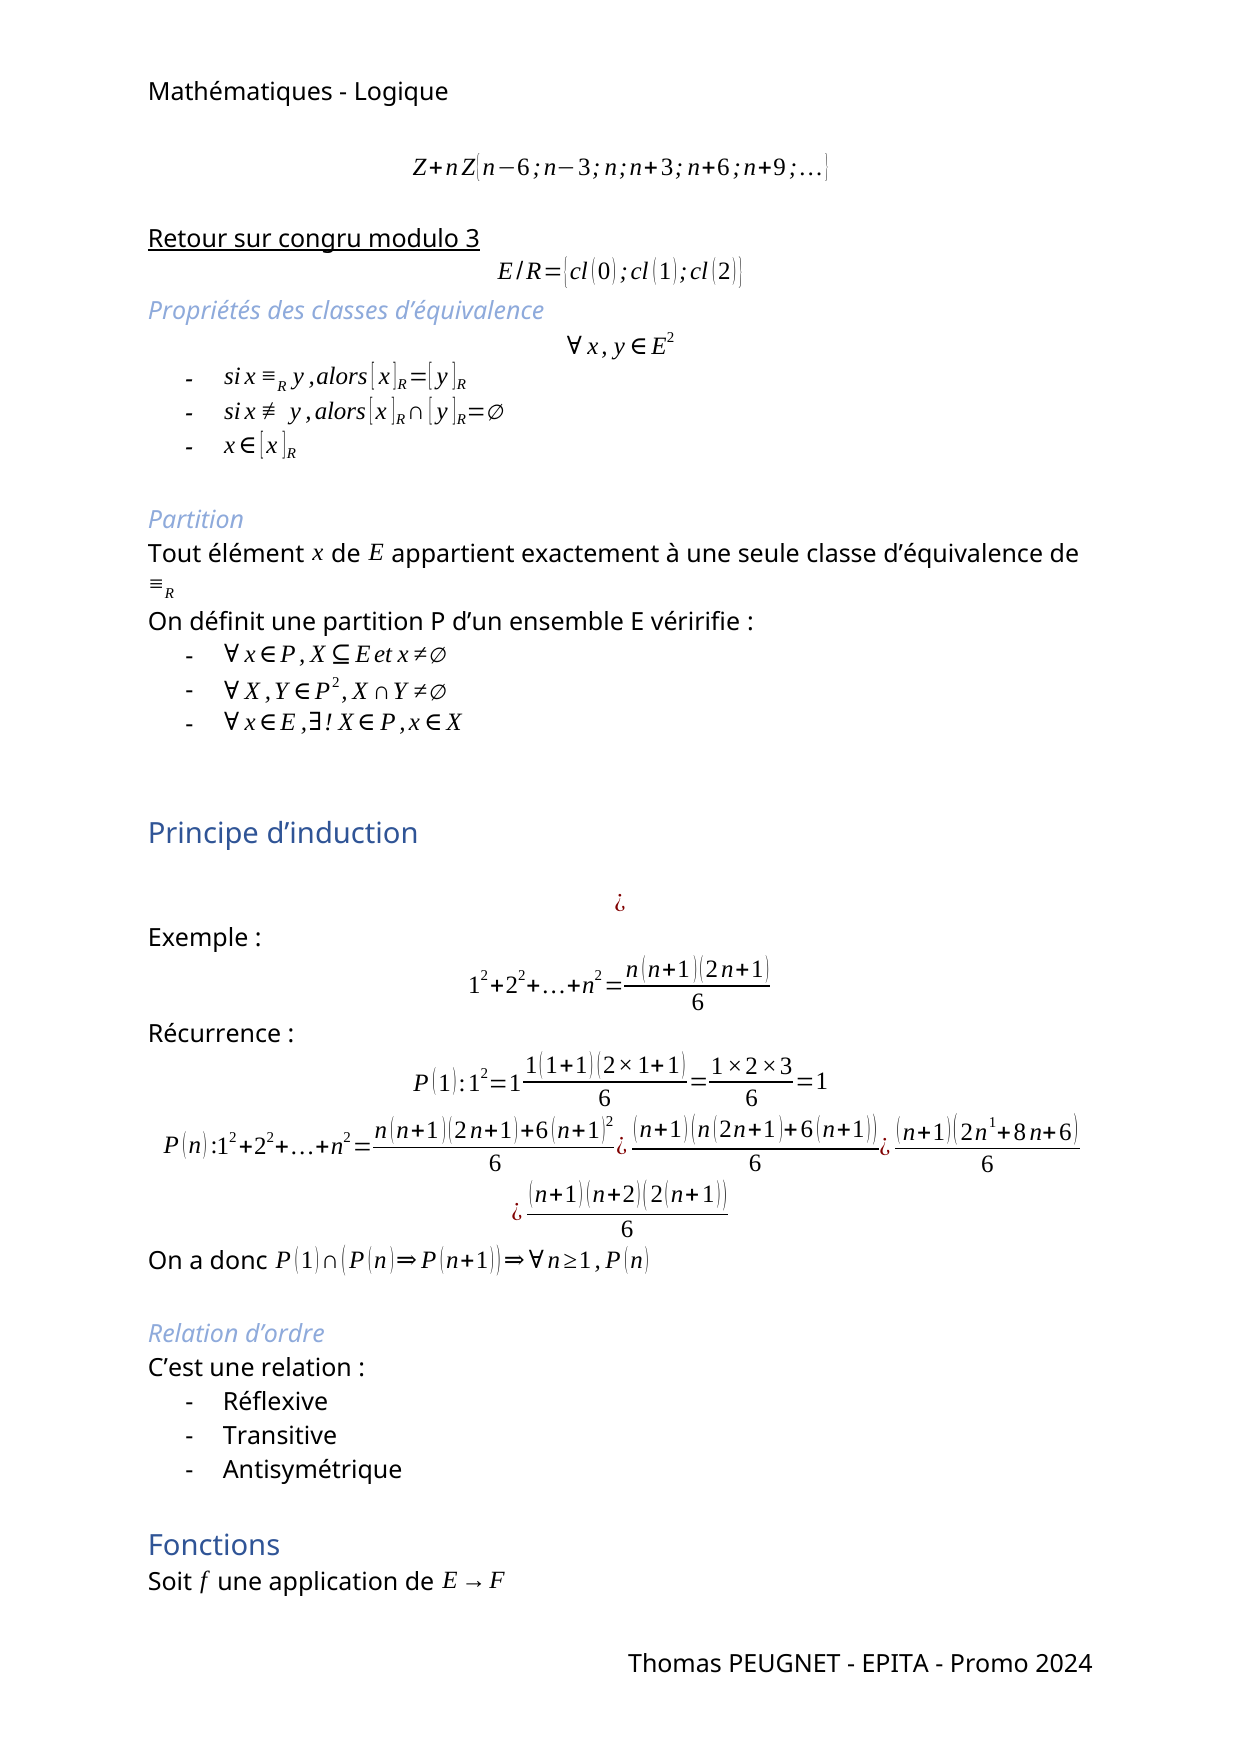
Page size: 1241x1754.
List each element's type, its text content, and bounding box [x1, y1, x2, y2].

subtitle Fonctions [148, 1524, 1093, 1563]
subtitle Partition [148, 501, 1093, 535]
text Soit une application de [148, 1563, 1093, 1598]
text On définit une partition P d’un ensemble E véririfie : [148, 603, 1093, 638]
text Récurrence : [148, 1016, 1093, 1050]
subtitle Relation d’ordre [148, 1315, 1093, 1349]
subtitle Principe d’induction [148, 812, 1093, 852]
text On a donc [148, 1243, 1093, 1277]
text Tout élément de appartient exactement à une seule classe d’équivalence de [148, 535, 1093, 603]
list Transitive [185, 1417, 1093, 1452]
list Antisymétrique [185, 1452, 1093, 1486]
list Réflexive [185, 1383, 1093, 1417]
subtitle Propriétés des classes d’équivalence [148, 293, 1093, 327]
text Retour sur congru modulo 3 [148, 221, 1093, 254]
text Exemple : [148, 920, 1093, 954]
text C’est une relation : [148, 1349, 1093, 1383]
